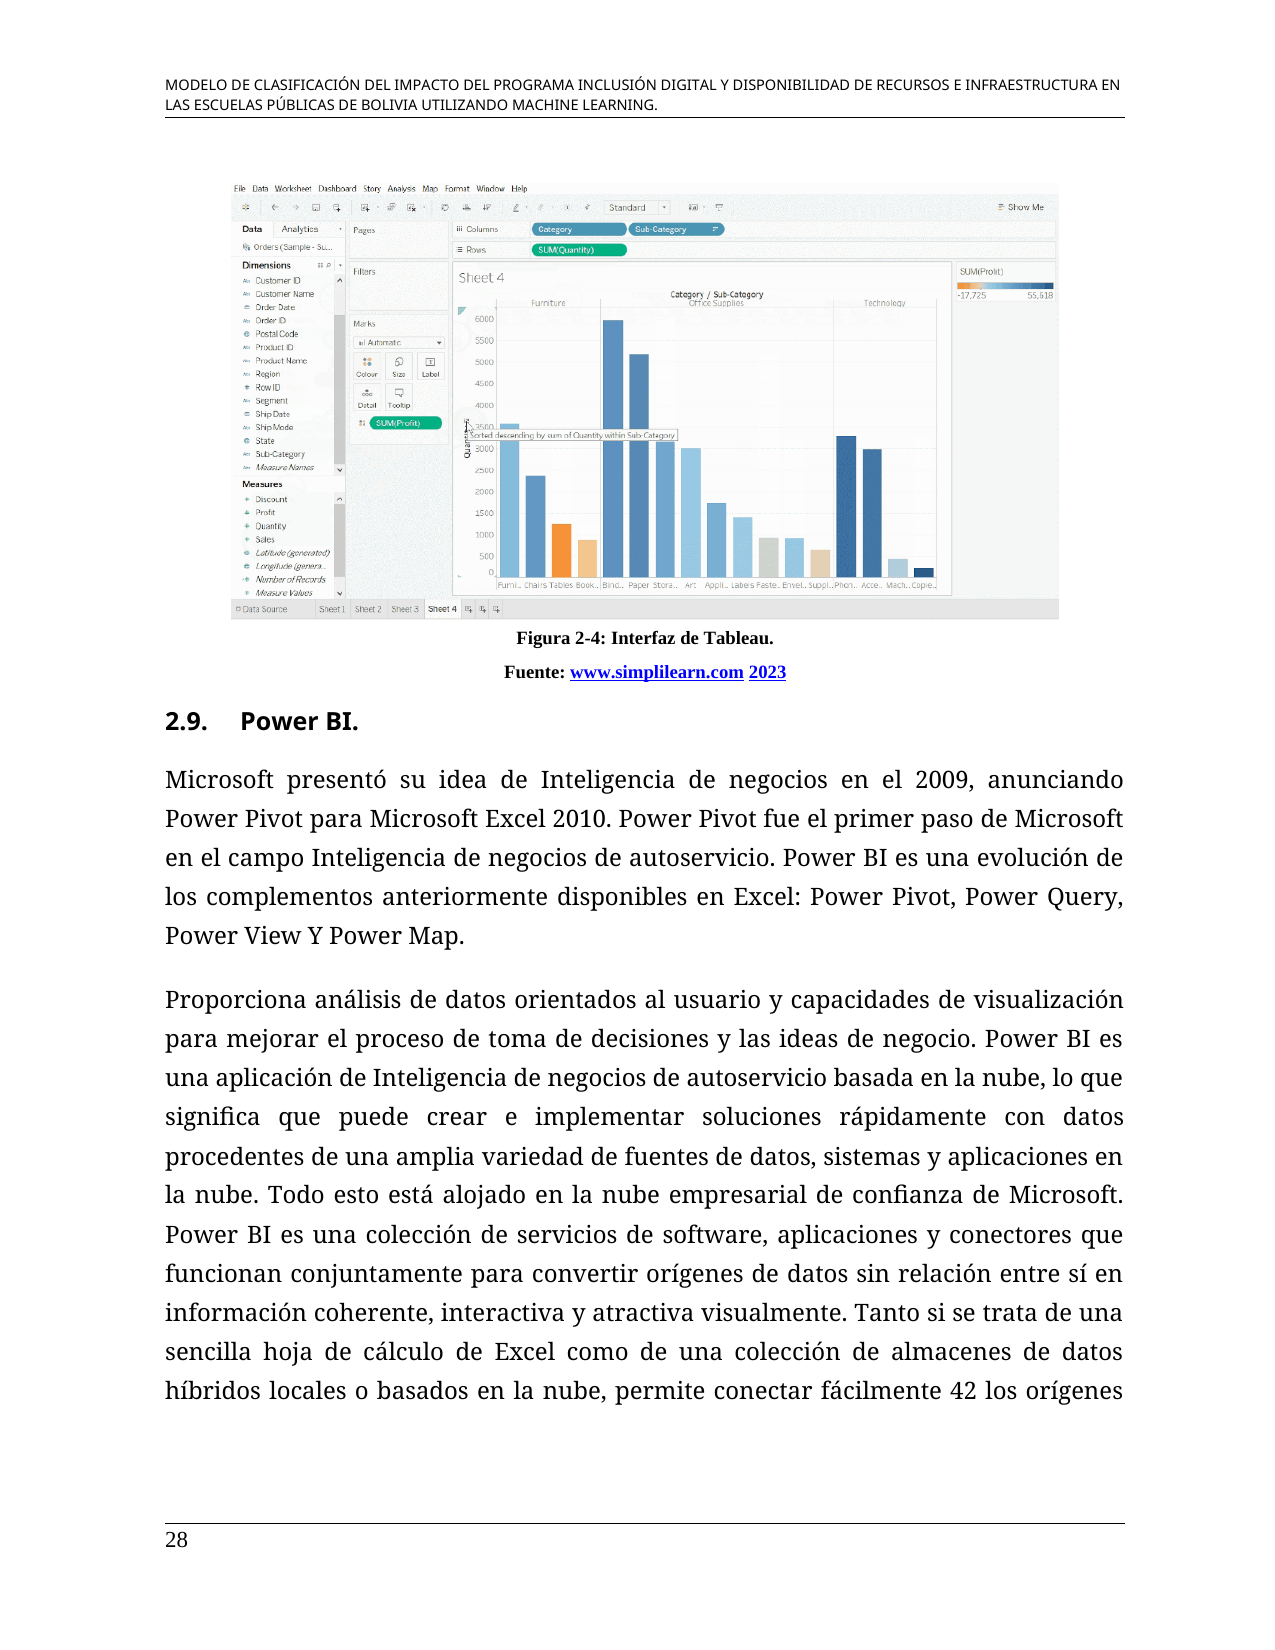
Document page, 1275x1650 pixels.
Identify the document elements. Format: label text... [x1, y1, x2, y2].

text Fuente: www.simplilearn.com 2023 [165, 661, 1125, 683]
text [165, 983, 1125, 1406]
picture [226, 177, 1064, 622]
text Figura 2-4: Interfaz de Tableau. [165, 627, 1125, 649]
text Microsoft presentó su idea de Inteligencia de negocios en el 2009, anunciando Power Pivot para Microsoft Excel 2010. Power Pivot fue el primer paso de Microsoft en el campo Inteligencia de negocios de autoservicio. Power BI es una evolución de los complementos anteriormente disponibles en Excel: Power Pivot, Power Query, Power View Y Power Map. [165, 763, 1125, 952]
subtitle Power BI. [165, 704, 1125, 738]
